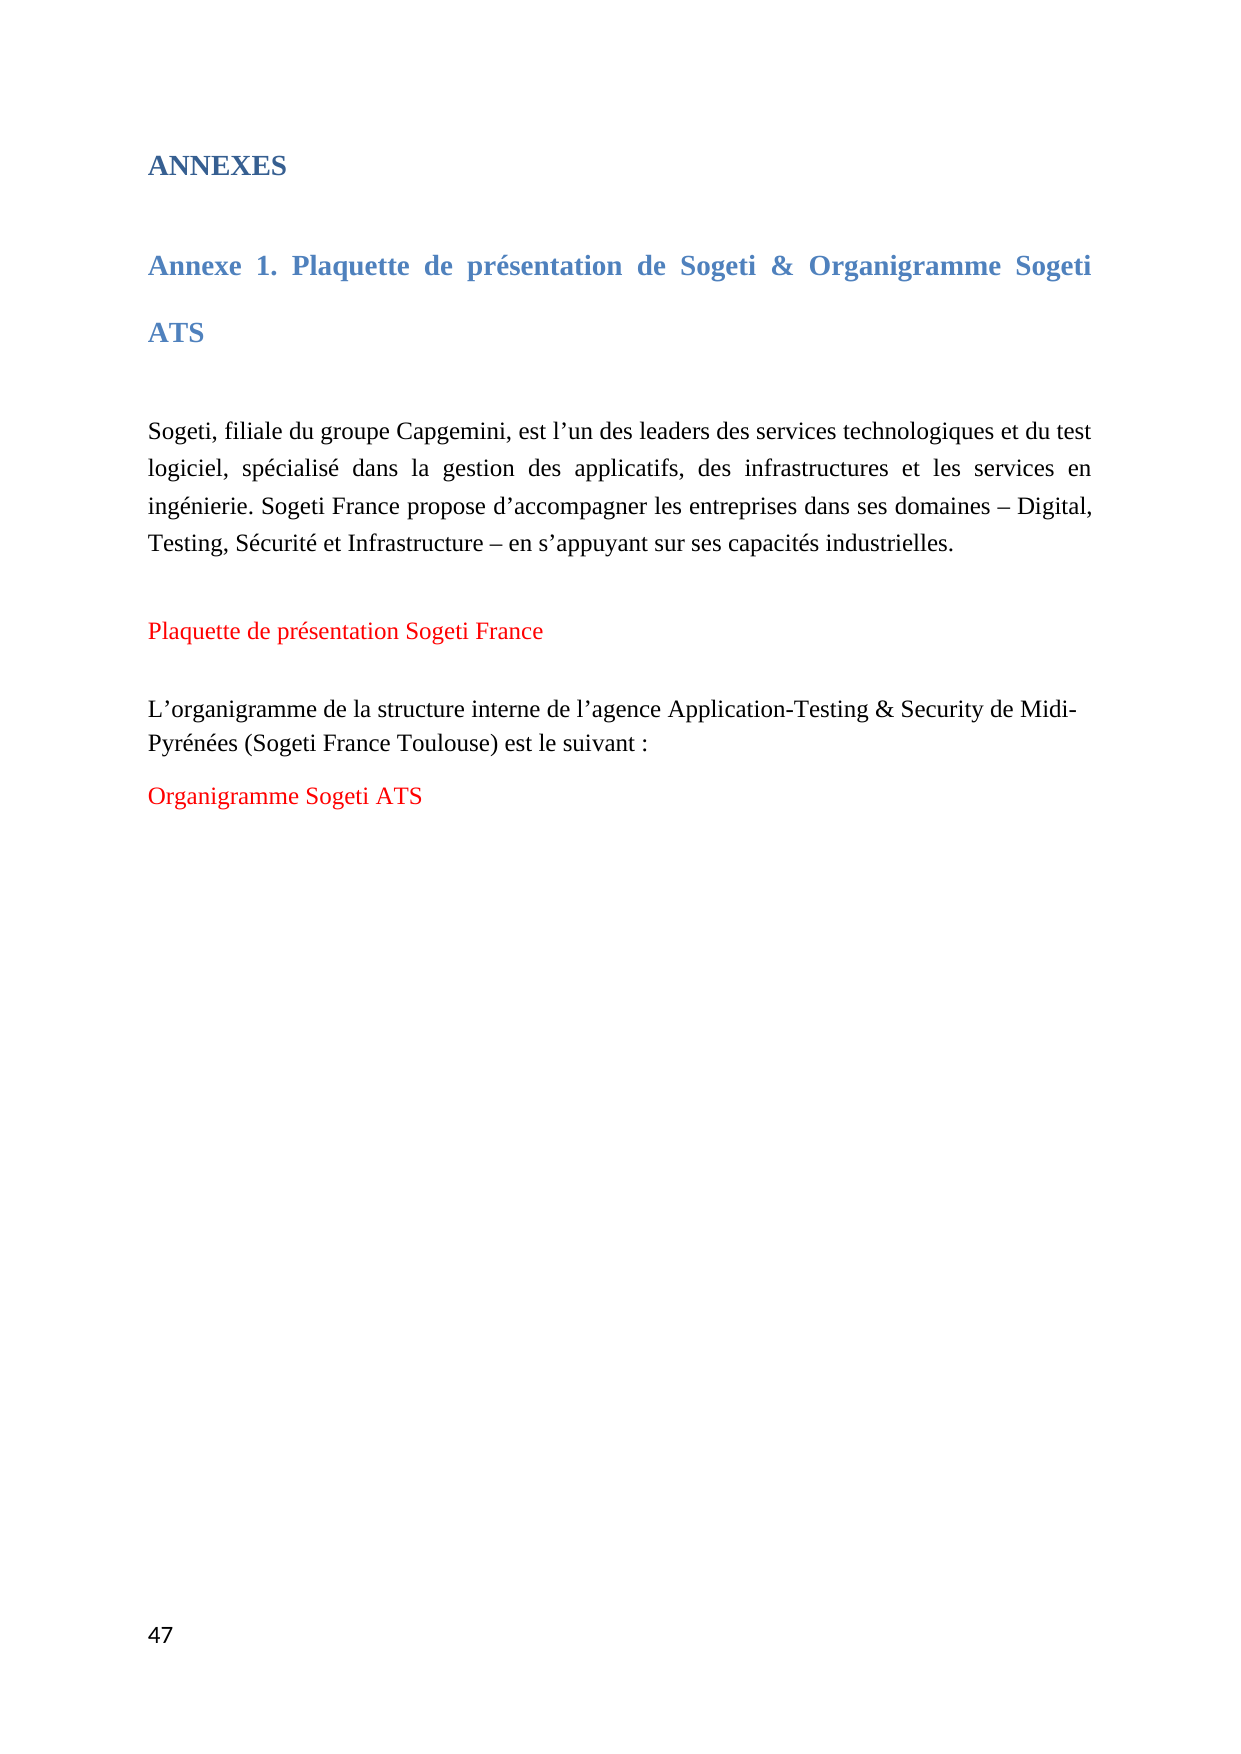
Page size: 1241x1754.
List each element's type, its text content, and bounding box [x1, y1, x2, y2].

subtitle Annexe 1. Plaquette de présentation de Sogeti & Organigramme Sogeti ATS [148, 248, 1093, 348]
text Organigramme Sogeti ATS [148, 781, 1093, 810]
text L’organigramme de la structure interne de l’agence Application-Testing & Security de Midi-Pyrénées (Sogeti France Toulouse) est le suivant : [148, 694, 1093, 756]
subtitle Annexes [148, 148, 1093, 181]
text Sogeti, filiale du groupe Capgemini, est l’un des leaders des services technologiques et du test logiciel, spécialisé dans la gestion des applicatifs, des infrastructures et les services en ingénierie. Sogeti France propose d’accompagner les entreprises dans ses domaines – Digital, Testing, Sécurité et Infrastructure – en s’appuyant sur ses capacités industrielles. [148, 407, 1093, 557]
text Plaquette de présentation Sogeti France [148, 607, 1093, 644]
